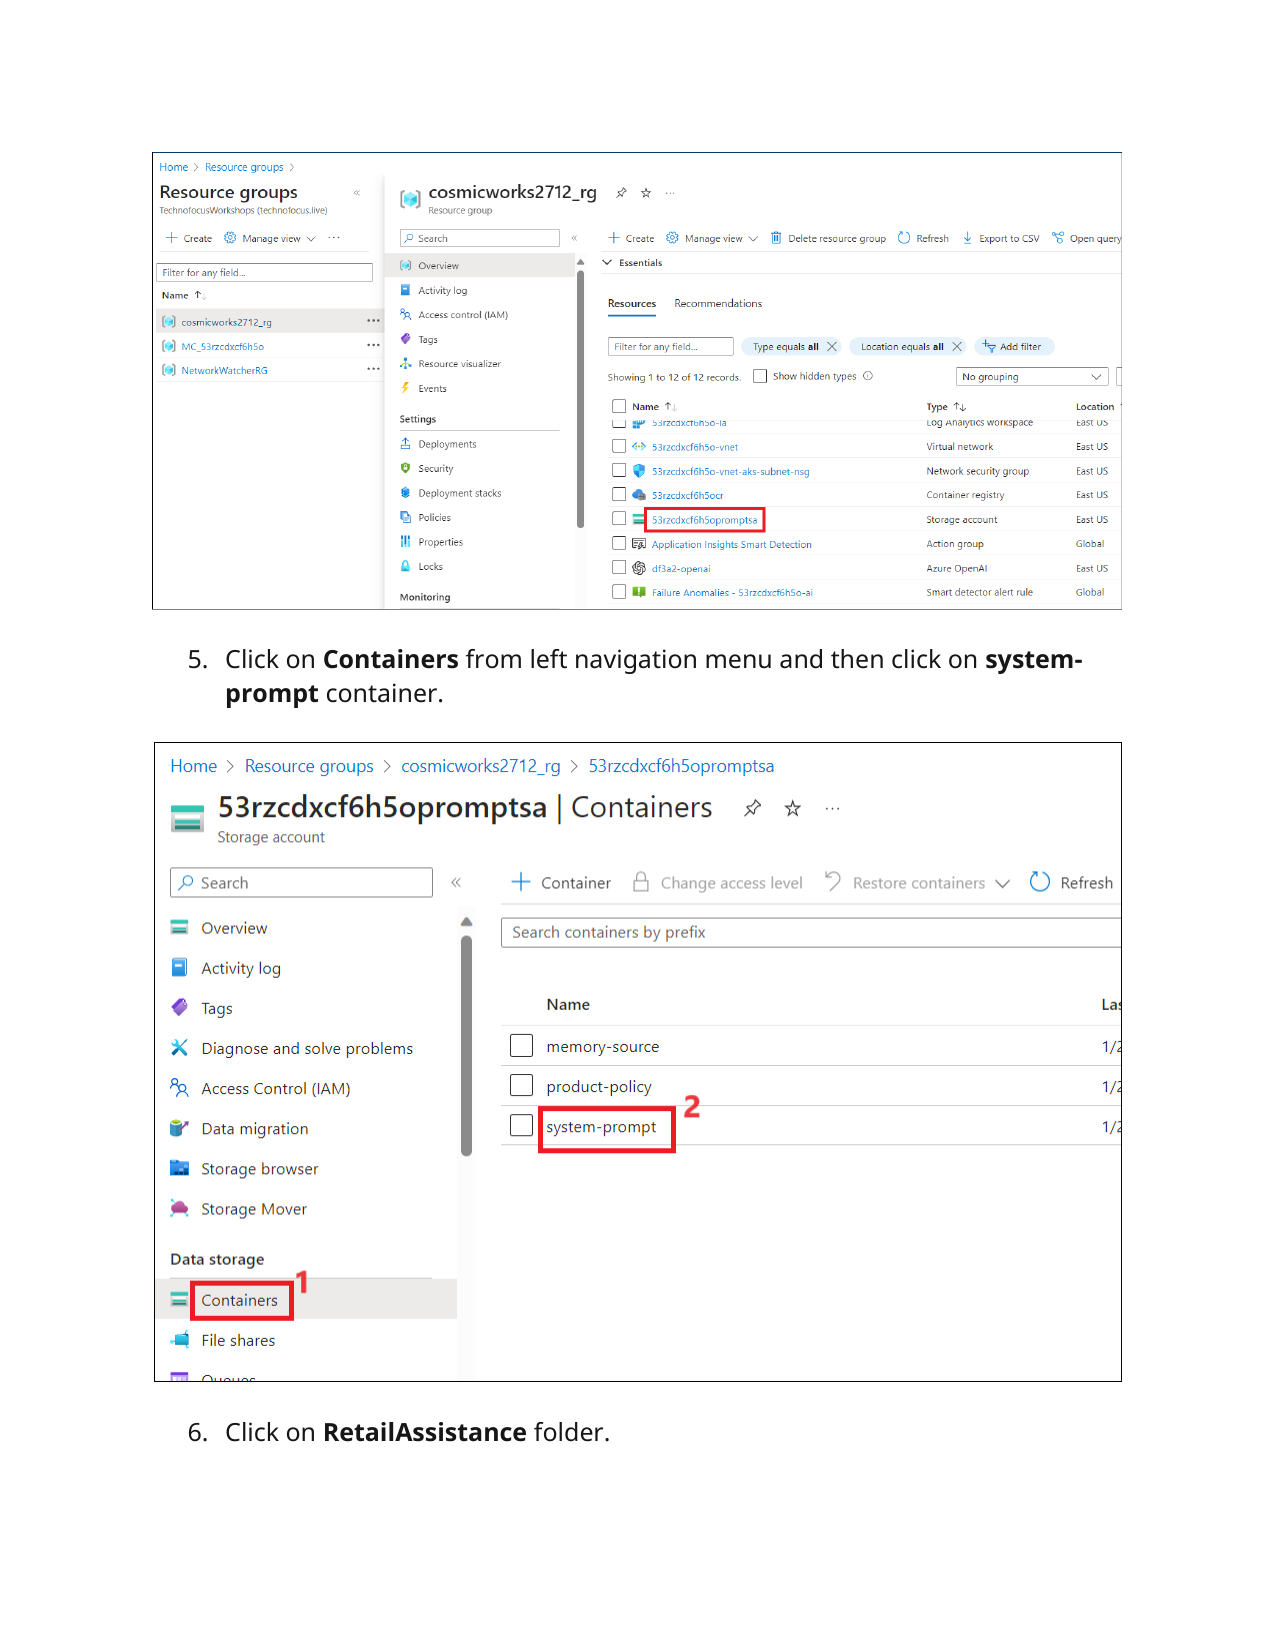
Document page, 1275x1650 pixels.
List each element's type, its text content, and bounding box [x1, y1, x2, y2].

picture [150, 150, 1124, 613]
list Click on RetailAssistance folder. [187, 1415, 1125, 1449]
list Click on Containers from left navigation menu and then click on system-prompt container. [187, 642, 1125, 710]
picture [150, 738, 1124, 1386]
